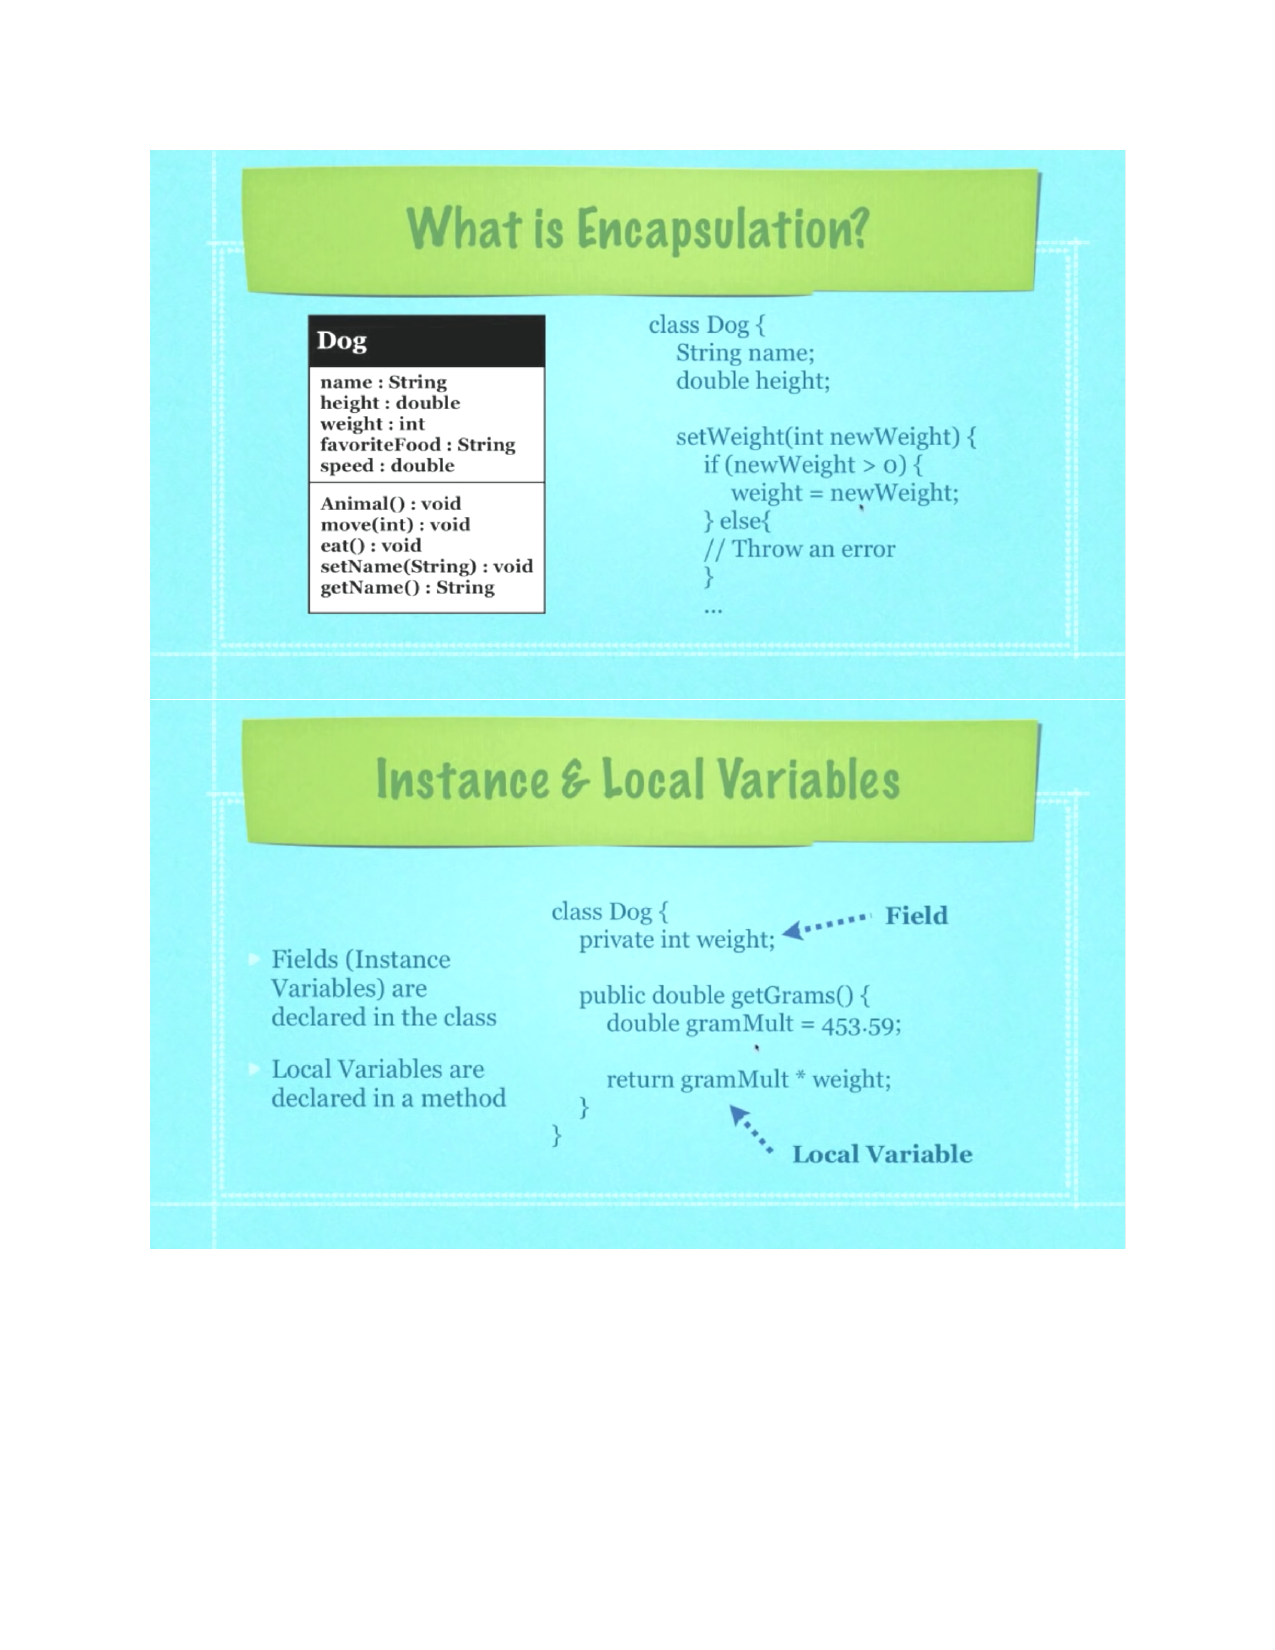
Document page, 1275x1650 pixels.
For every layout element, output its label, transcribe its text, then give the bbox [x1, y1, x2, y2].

picture [150, 150, 1125, 699]
picture [150, 700, 1125, 1249]
